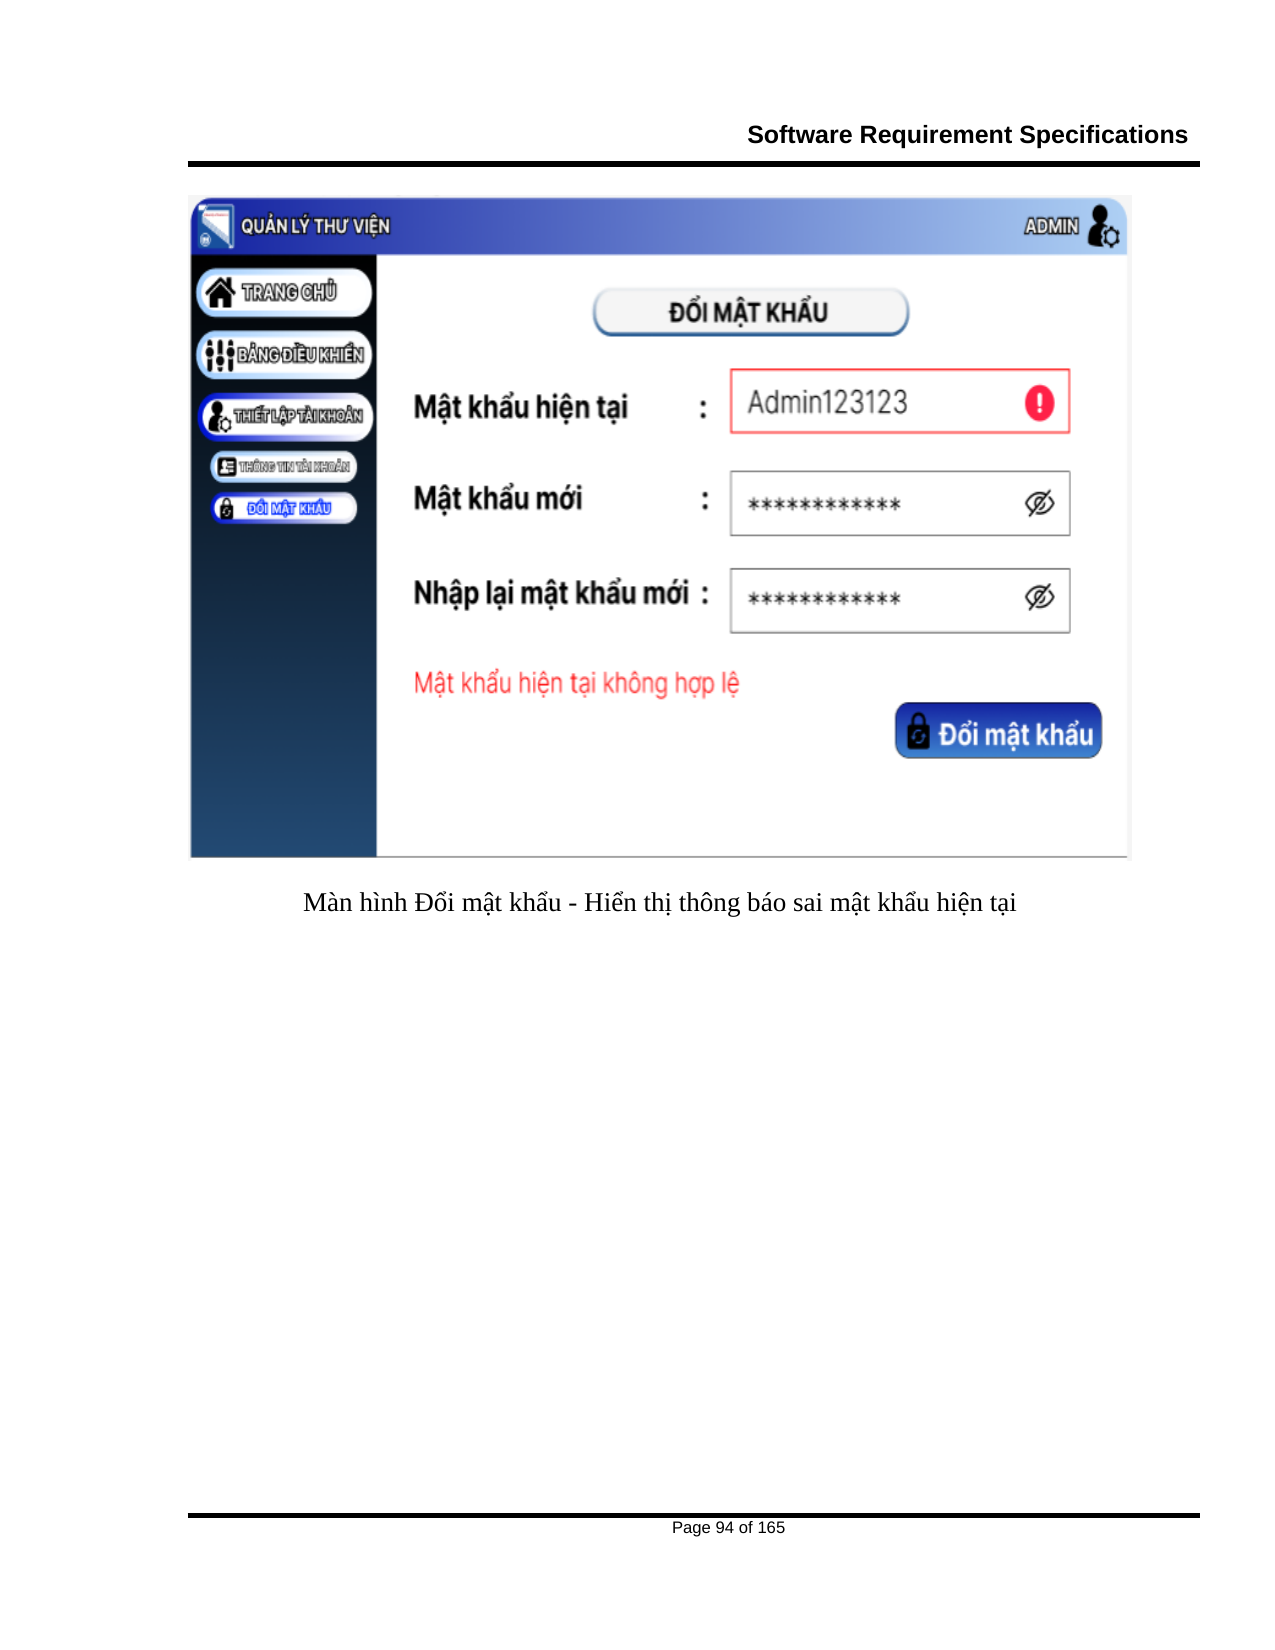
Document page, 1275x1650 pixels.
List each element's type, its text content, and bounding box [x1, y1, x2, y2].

text Màn hình Đổi mật khẩu - Hiển thị thông báo sai mật khẩu hiện tại [187, 886, 1132, 917]
picture [188, 195, 1132, 861]
